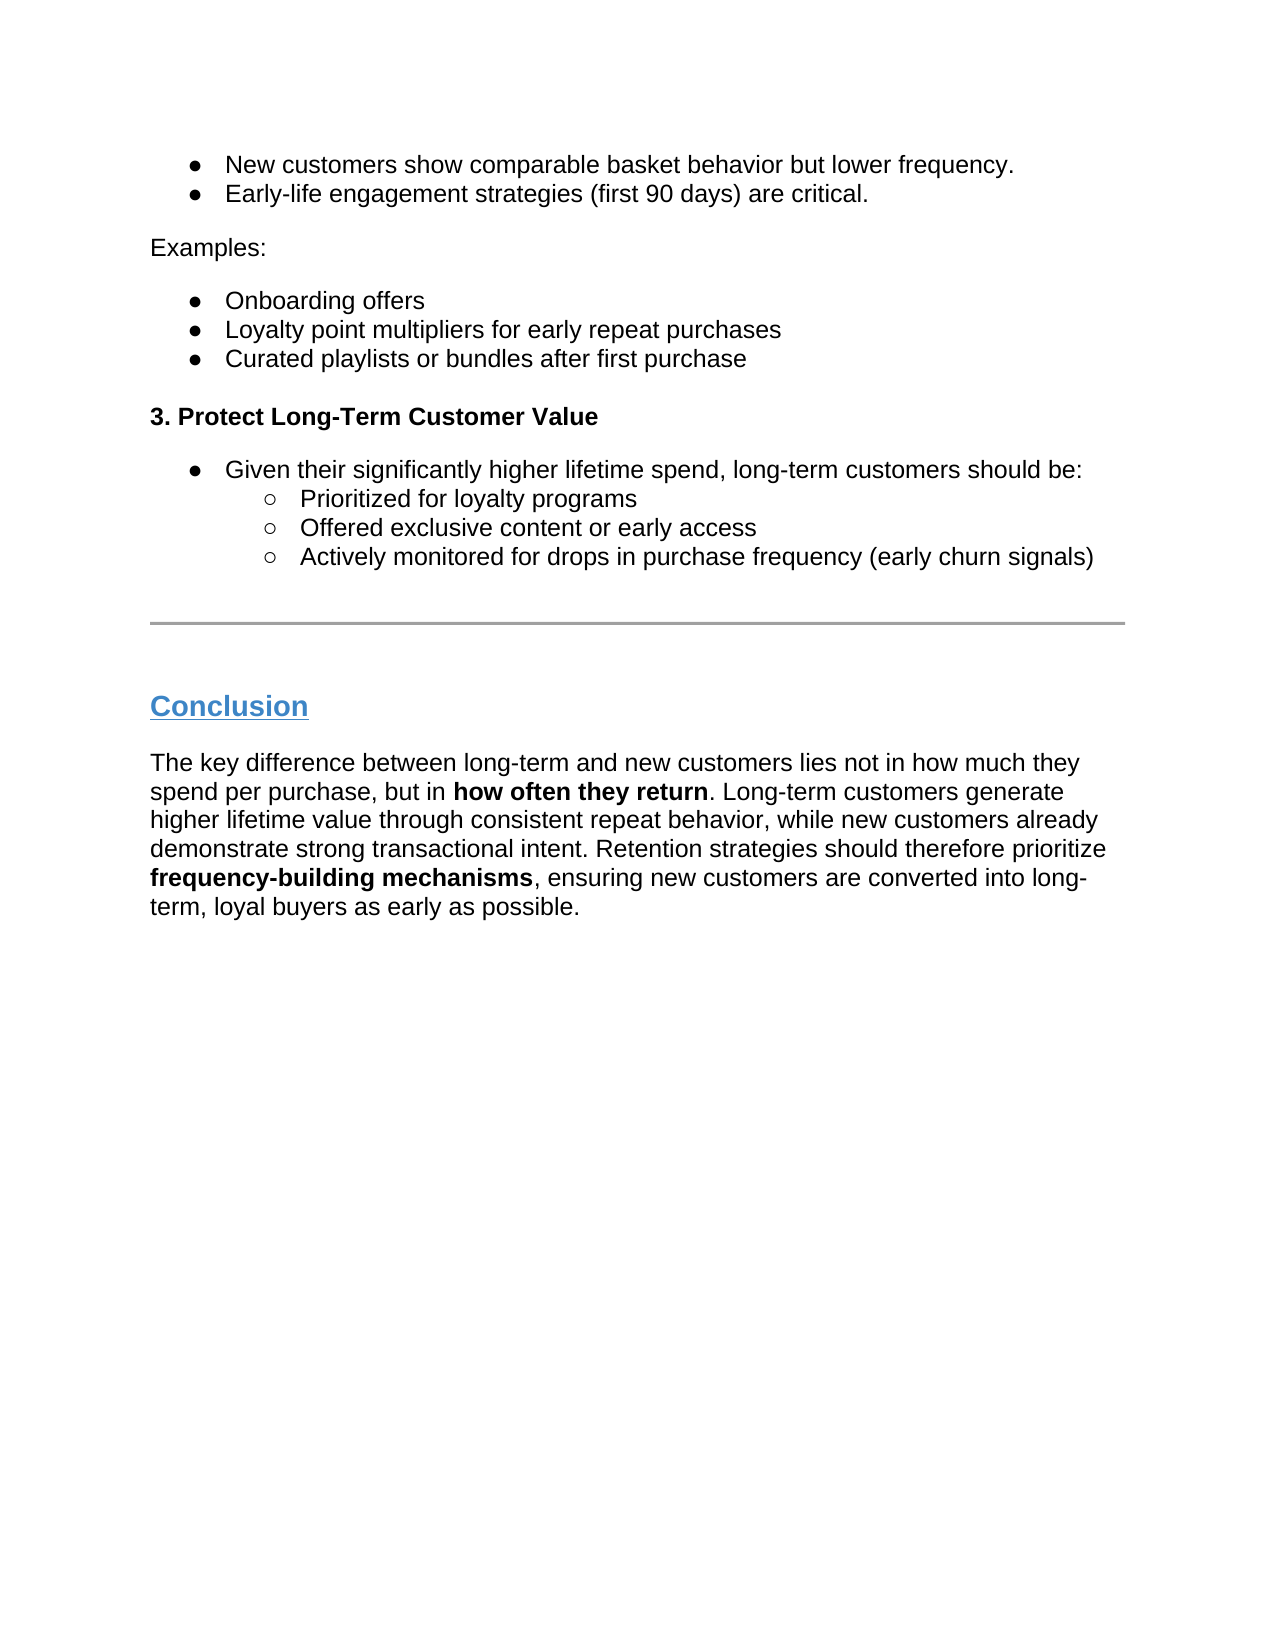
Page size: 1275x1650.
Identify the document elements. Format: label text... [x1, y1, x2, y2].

list Prioritized for loyalty programs [262, 484, 1125, 513]
list Loyalty point multipliers for early repeat purchases [187, 315, 1125, 344]
list Early-life engagement strategies (first 90 days) are critical. [187, 179, 1125, 207]
list Curated playlists or bundles after first purchase [187, 344, 1125, 372]
list Actively monitored for drops in purchase frequency (early churn signals) [262, 542, 1125, 597]
list New customers show comparable basket behavior but lower frequency. [187, 150, 1125, 179]
subtitle Conclusion [150, 689, 1125, 723]
list Offered exclusive content or early access [262, 513, 1125, 542]
text The key difference between long-term and new customers lies not in how much they spend per purchase, but in how often they return. Long-term customers generate higher lifetime value through consistent repeat behavior, while new customers already demonstrate strong transactional intent. Retention strategies should therefore prioritize frequency-building mechanisms, ensuring new customers are converted into long-term, loyal buyers as early as possible. [150, 748, 1125, 921]
subtitle 3. Protect Long-Term Customer Value [150, 402, 1125, 430]
text Examples: [150, 232, 1125, 261]
list Given their significantly higher lifetime spend, long-term customers should be: [187, 455, 1125, 484]
list Onboarding offers [187, 286, 1125, 315]
